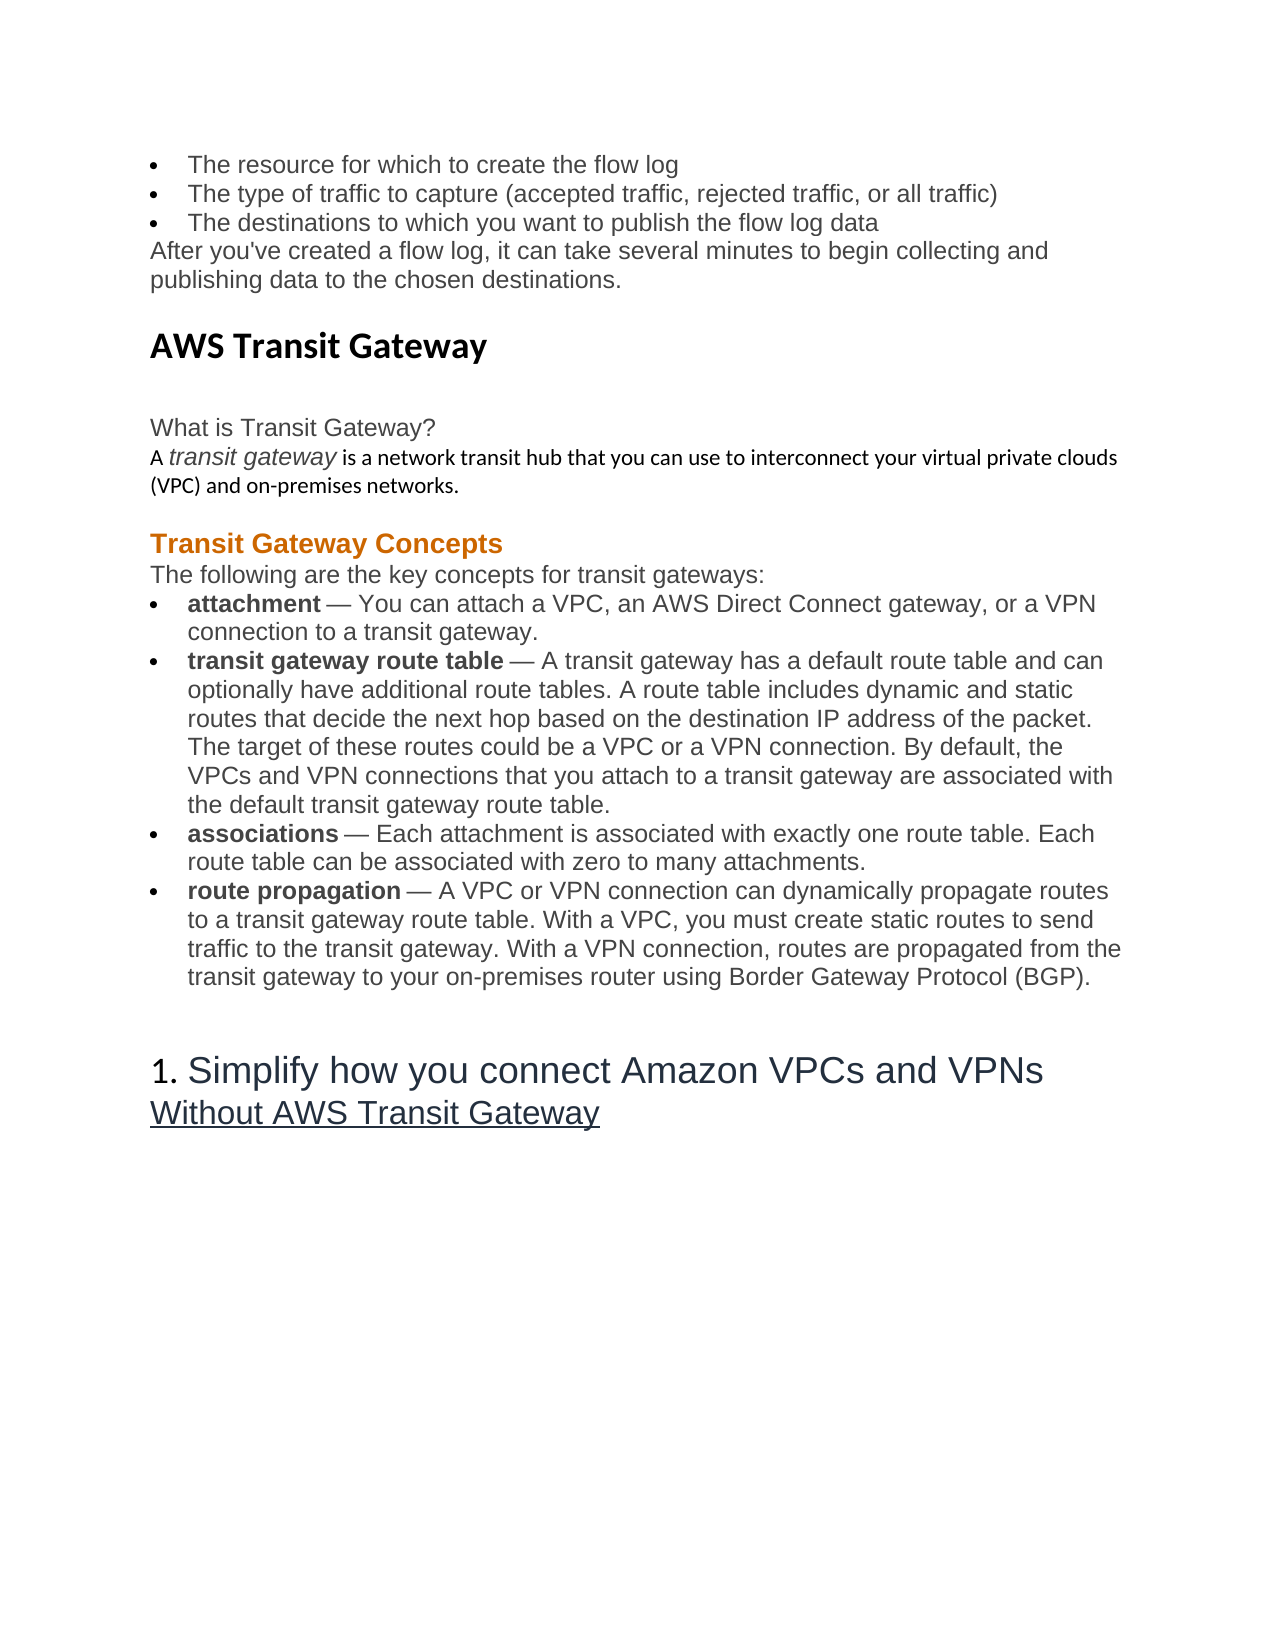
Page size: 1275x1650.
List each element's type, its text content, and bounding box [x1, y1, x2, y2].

list attachment — You can attach a VPC, an AWS Direct Connect gateway, or a VPN connection to a transit gateway. [150, 588, 1125, 646]
text The following are the key concepts for transit gateways: [150, 560, 1125, 588]
text After you've created a flow log, it can take several minutes to begin collecting and publishing data to the chosen destinations. [623, 236, 1125, 294]
list Simplify how you connect Amazon VPCs and VPNs [150, 1047, 1125, 1093]
list The type of traffic to capture (accepted traffic, rejected traffic, or all traffic) [150, 179, 1125, 207]
list The resource for which to create the flow log [150, 150, 1125, 179]
list associations — Each attachment is associated with exactly one route table. Each route table can be associated with zero to many attachments. [150, 818, 1125, 876]
text AWS Transit Gateway [150, 322, 1125, 368]
list route propagation — A VPC or VPN connection can dynamically propagate routes to a transit gateway route table. With a VPC, you must create static routes to send traffic to the transit gateway. With a VPN connection, routes are propagated from the transit gateway to your on-premises router using Border Gateway Protocol (BGP). [150, 876, 1125, 991]
text A transit gateway is a network transit hub that you can use to interconnect your virtual private clouds (VPC) and on-premises networks. [150, 442, 1125, 499]
text Transit Gateway Concepts [150, 527, 1125, 560]
text What is Transit Gateway? [150, 413, 1125, 442]
text Without AWS Transit Gateway [150, 1093, 1125, 1131]
list transit gateway route table — A transit gateway has a default route table and can optionally have additional route tables. A route table includes dynamic and static routes that decide the next hop based on the destination IP address of the packet. The target of these routes could be a VPC or a VPN connection. By default, the VPCs and VPN connections that you attach to a transit gateway are associated with the default transit gateway route table. [150, 646, 1125, 818]
list The destinations to which you want to publish the flow log data [150, 207, 1125, 236]
